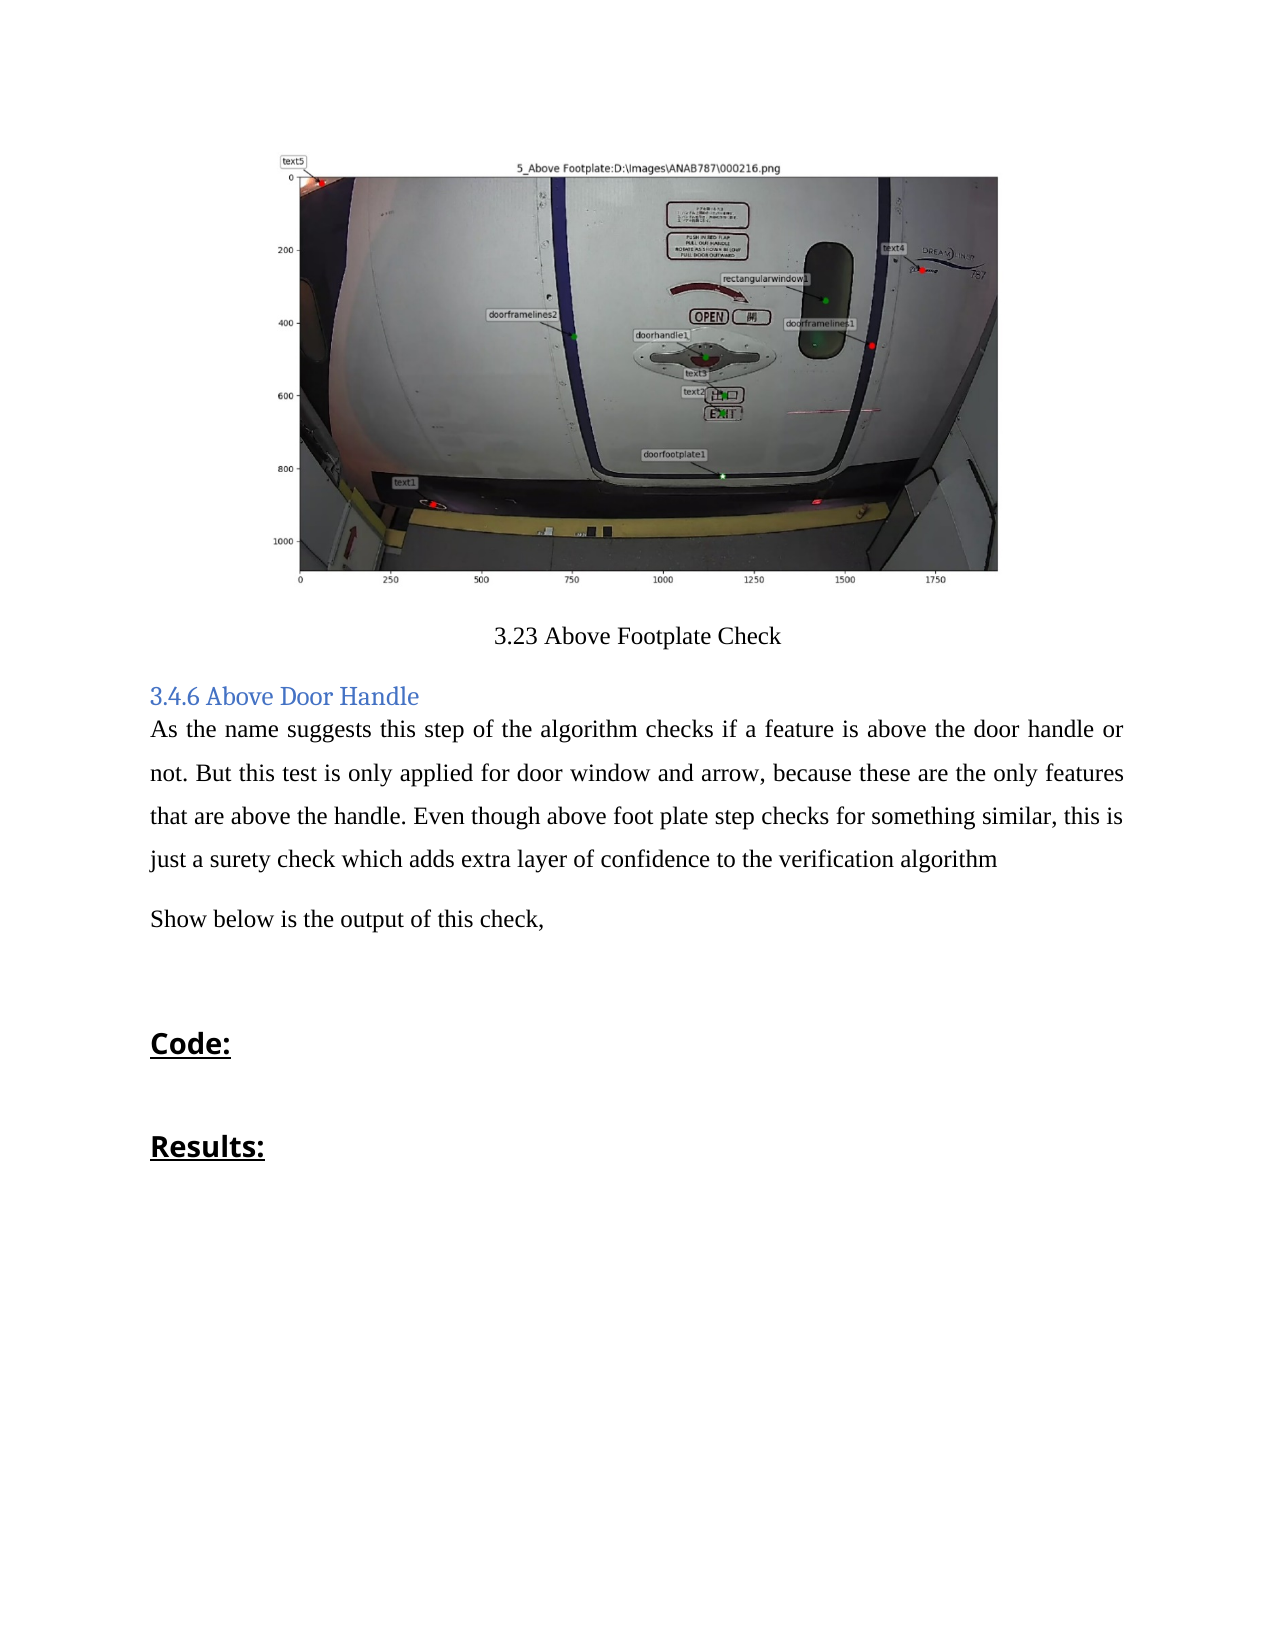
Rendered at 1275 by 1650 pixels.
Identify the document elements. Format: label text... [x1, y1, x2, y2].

subtitle Code: [150, 1023, 1125, 1063]
text 3.23 Above Footplate Check [150, 621, 1125, 650]
picture [261, 150, 1014, 591]
text Show below is the output of this check, [150, 904, 1125, 932]
subtitle 3.4.6 Above Door Handle [150, 681, 1125, 712]
text As the name suggests this step of the algorithm checks if a feature is above the door handle or not. But this test is only applied for door window and arrow, because these are the only features that are above the handle. Even though above foot plate step checks for something similar, this is just a surety check which adds extra layer of confidence to the verification algorithm [150, 714, 1125, 873]
subtitle Results: [150, 1126, 1125, 1166]
